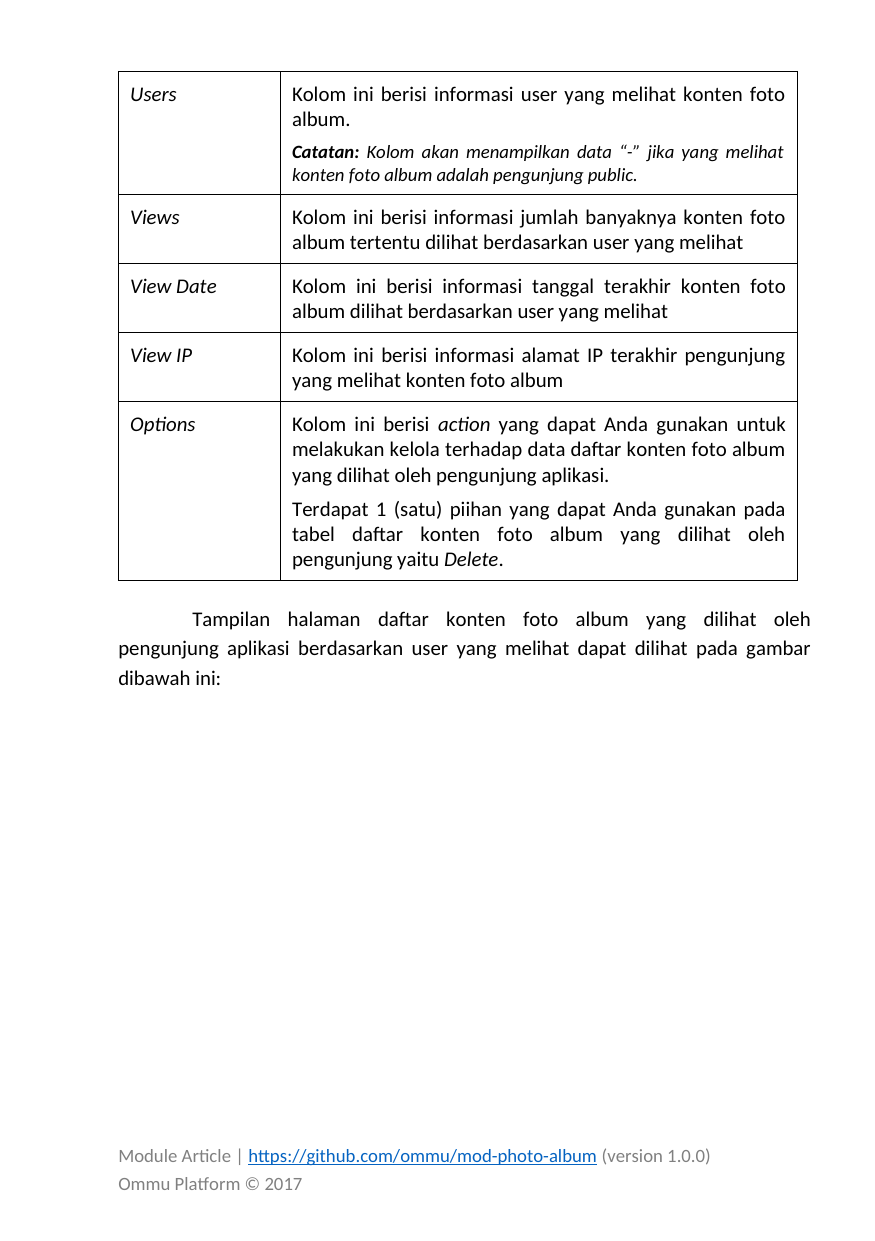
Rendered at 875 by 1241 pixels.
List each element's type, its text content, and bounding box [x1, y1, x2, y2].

table_cell View IP [119, 333, 280, 401]
table_cell Users [119, 72, 280, 194]
table_cell Options [119, 402, 280, 580]
table_cell Kolom ini berisi informasi alamat IP terakhir pengunjung yang melihat konten foto album [281, 333, 797, 401]
table_cell Kolom ini berisi informasi jumlah banyaknya konten foto album tertentu dilihat berdasarkan user yang melihat [281, 195, 797, 263]
table_cell Kolom ini berisi informasi user yang melihat konten foto album. Catatan: Kolom akan menampilkan data “-” jika yang melihat konten foto album adalah pengunjung public. [281, 72, 797, 194]
table_cell View Date [119, 264, 280, 332]
table_cell Views [119, 195, 280, 263]
text Tampilan halaman daftar konten foto album yang dilihat oleh pengunjung aplikasi berdasarkan user yang melihat dapat dilihat pada gambar dibawah ini: [118, 606, 812, 690]
table_cell Kolom ini berisi informasi tanggal terakhir konten foto album dilihat berdasarkan user yang melihat [281, 264, 797, 332]
table_cell Kolom ini berisi action yang dapat Anda gunakan untuk melakukan kelola terhadap data daftar konten foto album yang dilihat oleh pengunjung aplikasi. Terdapat 1 (satu) piihan yang dapat Anda gunakan pada tabel daftar konten foto album yang dilihat oleh pengunjung yaitu Delete. [281, 402, 797, 580]
